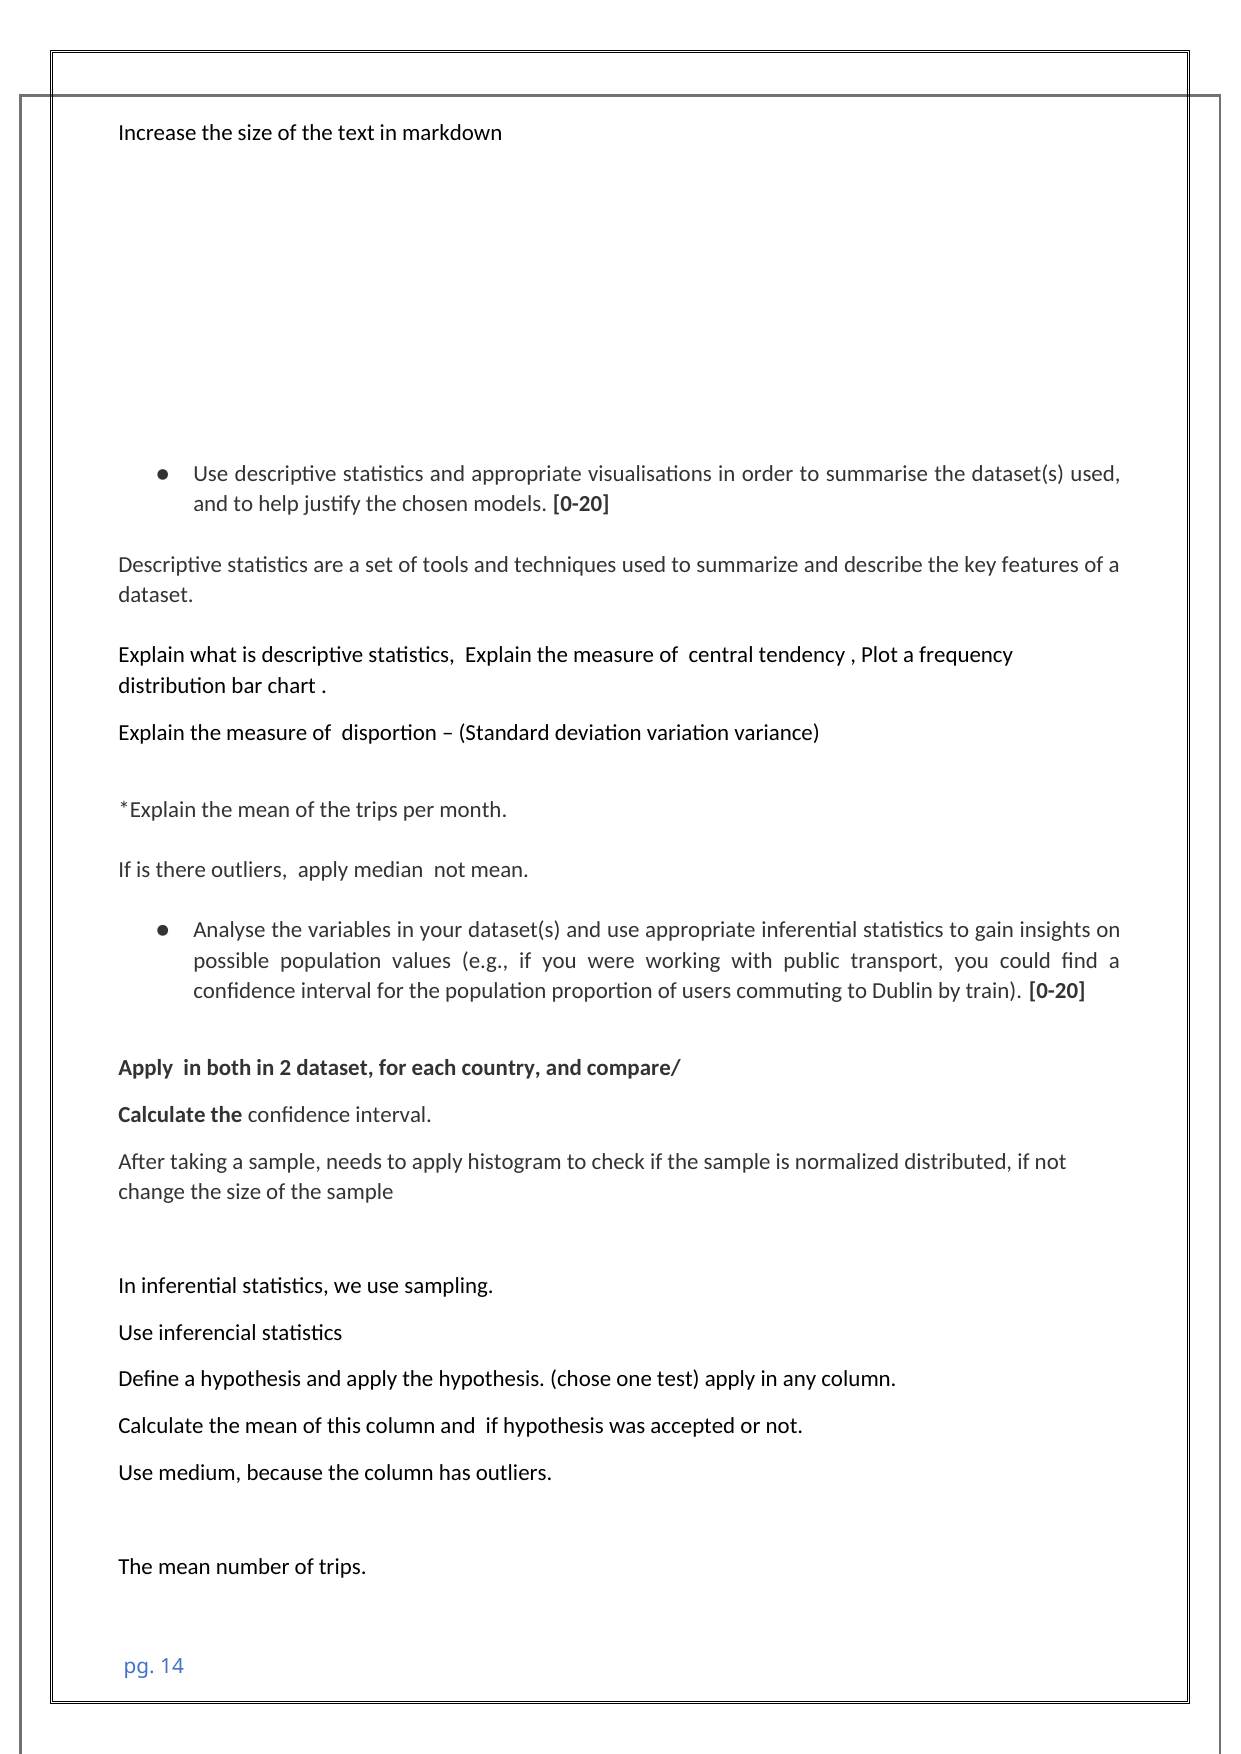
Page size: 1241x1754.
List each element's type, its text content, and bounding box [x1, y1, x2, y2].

text In inferential statistics, we use sampling. [118, 1271, 1122, 1299]
text Calculate the confidence interval. [118, 1100, 1122, 1128]
list Analyse the variables in your dataset(s) and use appropriate inferential statistics to gain insights on possible population values (e.g., if you were working with public transport, you could find a confidence interval for the population proportion of users commuting to Dublin by train). [0-20] [156, 916, 1122, 1004]
text Use inferencial statistics [118, 1318, 1122, 1346]
text Explain what is descriptive statistics, Explain the measure of central tendency , Plot a frequency distribution bar chart . [118, 641, 1122, 699]
text Explain the measure of disportion – (Standard deviation variation variance) [118, 718, 1122, 746]
text *Explain the mean of the trips per month. [118, 795, 1122, 823]
text Apply in both in 2 dataset, for each country, and compare/ [118, 1053, 1122, 1081]
text After taking a sample, needs to apply histogram to check if the sample is normalized distributed, if not change the size of the sample [118, 1147, 1122, 1205]
text Define a hypothesis and apply the hypothesis. (chose one test) apply in any column. [118, 1364, 1122, 1393]
text Descriptive statistics are a set of tools and techniques used to summarize and describe the key features of a dataset. [118, 550, 1122, 608]
text Calculate the mean of this column and if hypothesis was accepted or not. [118, 1411, 1122, 1439]
text The mean number of trips. [118, 1552, 1122, 1580]
text If is there outliers, apply median not mean. [118, 855, 1122, 883]
list Use descriptive statistics and appropriate visualisations in order to summarise the dataset(s) used, and to help justify the chosen models. [0-20] [156, 459, 1122, 518]
text Use medium, because the column has outliers. [118, 1458, 1122, 1486]
text Increase the size of the text in markdown [118, 118, 1122, 146]
